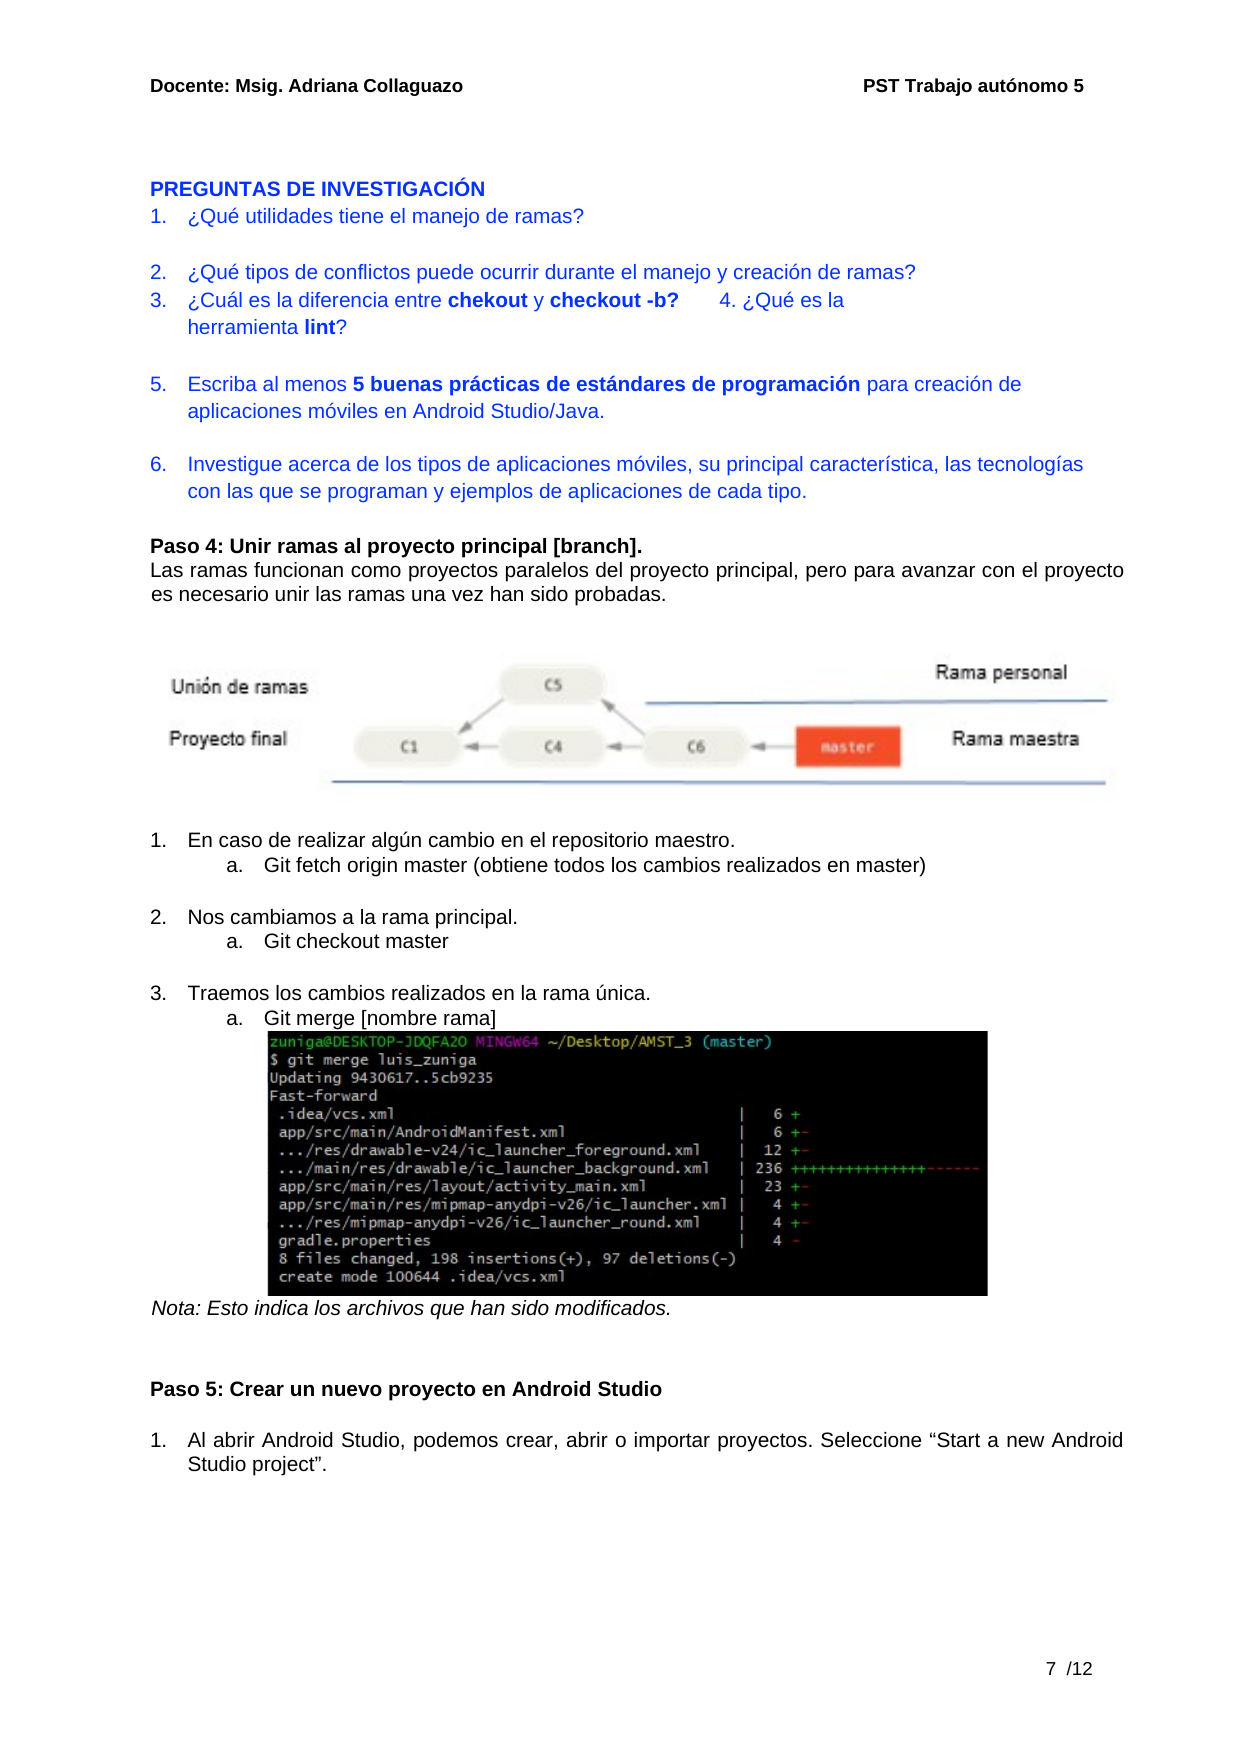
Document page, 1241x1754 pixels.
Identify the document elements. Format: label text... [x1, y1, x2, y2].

text Paso 5: Crear un nuevo proyecto en Android Studio [150, 1377, 1126, 1401]
list Investigue acerca de los tipos de aplicaciones móviles, su principal característica, las tecnologías con las que se programan y ejemplos de aplicaciones de cada tipo. [150, 452, 1092, 503]
list Escriba al menos 5 buenas prácticas de estándares de programación para creación de aplicaciones móviles en Android Studio/Java. [150, 371, 1092, 422]
text Nota: Esto indica los archivos que han sido modificados. [150, 1296, 1124, 1319]
list Git checkout master [226, 930, 1126, 953]
list ¿Qué tipos de conflictos puede ocurrir durante el manejo y creación de ramas? [150, 259, 924, 283]
list Git merge [nombre rama] [226, 1006, 1126, 1029]
picture [153, 636, 1124, 802]
list Git fetch origin master (obtiene todos los cambios realizados en master) [226, 854, 1126, 877]
subtitle PREGUNTAS DE INVESTIGACIÓN [150, 177, 1126, 201]
text Paso 4: Unir ramas al proyecto principal [branch]. [150, 534, 1126, 558]
list ¿Qué utilidades tiene el manejo de ramas? [150, 204, 924, 228]
list Nos cambiamos a la rama principal. [150, 906, 1126, 929]
list Traemos los cambios realizados en la rama única. [150, 982, 1126, 1005]
list En caso de realizar algún cambio en el repositorio maestro. [150, 829, 1126, 853]
text Las ramas funcionan como proyectos paralelos del proyecto principal, pero para avanzar con el proyecto es necesario unir las ramas una vez han sido probadas. [150, 559, 1126, 606]
picture [267, 1031, 988, 1296]
list Al abrir Android Studio, podemos crear, abrir o importar proyectos. Seleccione “Start a new Android Studio project”. [150, 1429, 1126, 1476]
list ¿Cuál es la diferencia entre chekout y checkout -b? 4. ¿Qué es la herramienta lint? [150, 288, 924, 339]
